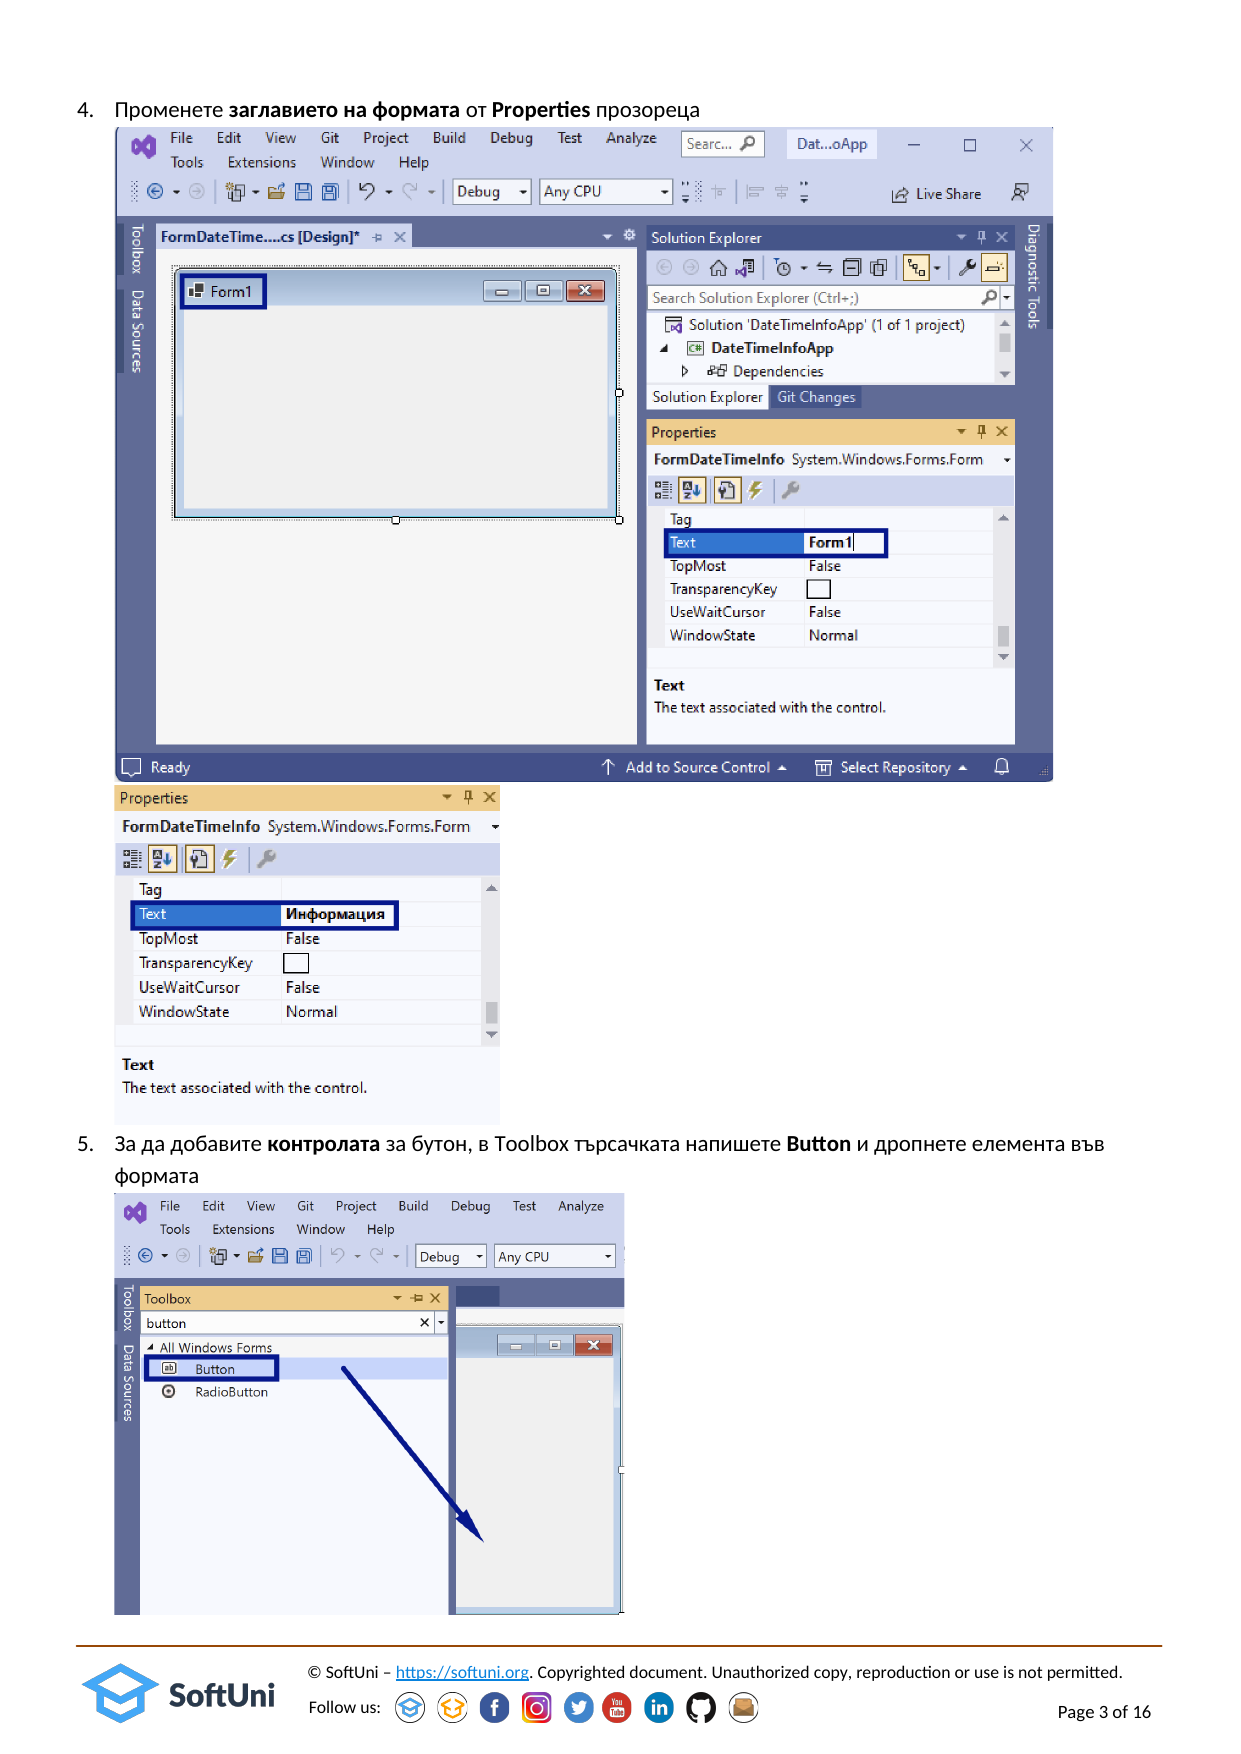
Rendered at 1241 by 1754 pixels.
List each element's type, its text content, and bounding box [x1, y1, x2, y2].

picture [602, 1692, 632, 1723]
picture [728, 1692, 759, 1723]
picture [114, 127, 1054, 782]
picture [114, 1193, 625, 1615]
picture [437, 1692, 468, 1723]
picture [644, 1714, 653, 1723]
picture [564, 1692, 594, 1723]
picture [479, 1692, 510, 1723]
picture [665, 1714, 674, 1723]
picture [686, 1692, 716, 1723]
picture [658, 1705, 667, 1714]
picture [75, 1658, 281, 1729]
picture [665, 1692, 674, 1701]
picture [395, 1692, 425, 1723]
list Променете заглавието на формата от Properties прозореца [77, 95, 1163, 123]
picture [644, 1692, 653, 1701]
list За да добавите контролата за бутон, в Toolbox търсачката напишете Button и дропнете елемента във формата [77, 1129, 1163, 1189]
picture [522, 1692, 552, 1723]
picture [114, 785, 500, 1125]
